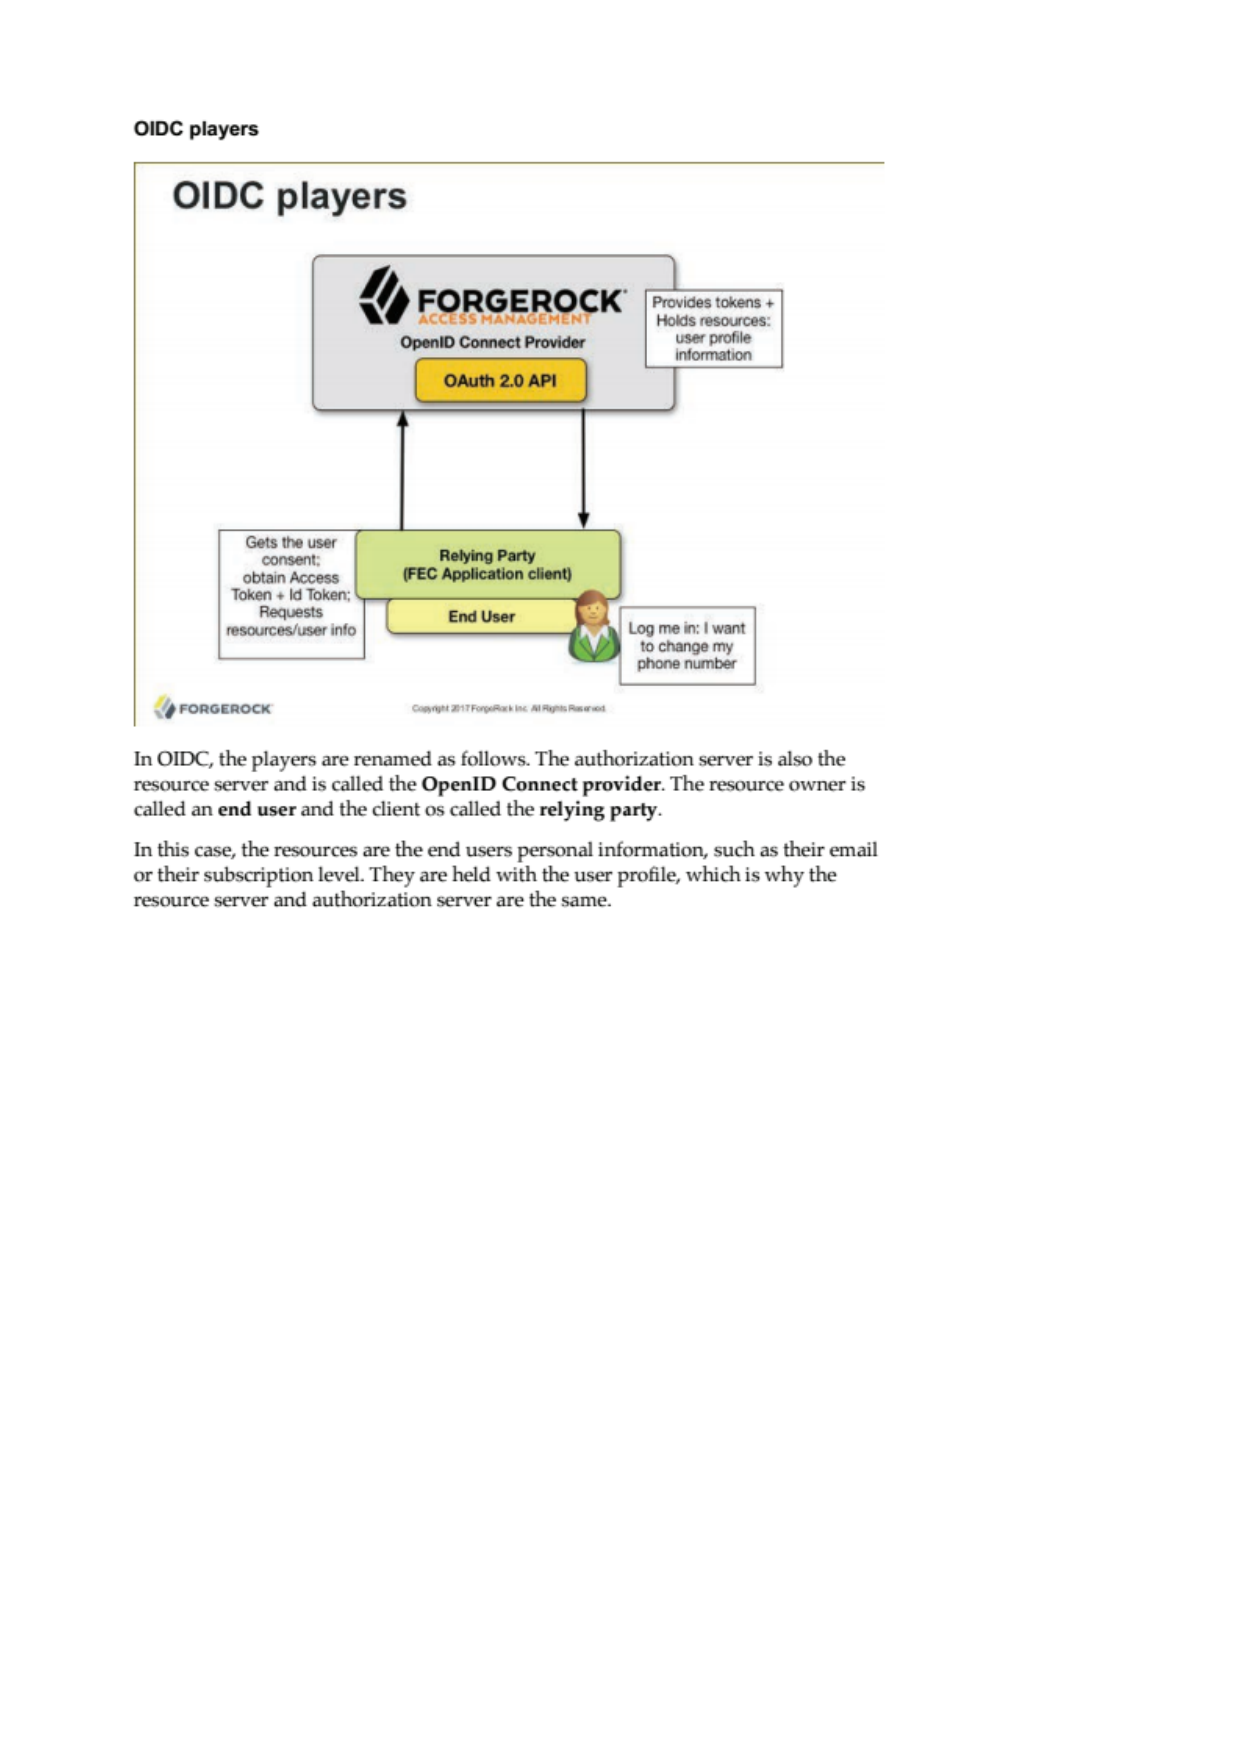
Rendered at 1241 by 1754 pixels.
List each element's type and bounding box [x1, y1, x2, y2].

picture [106, 106, 930, 930]
